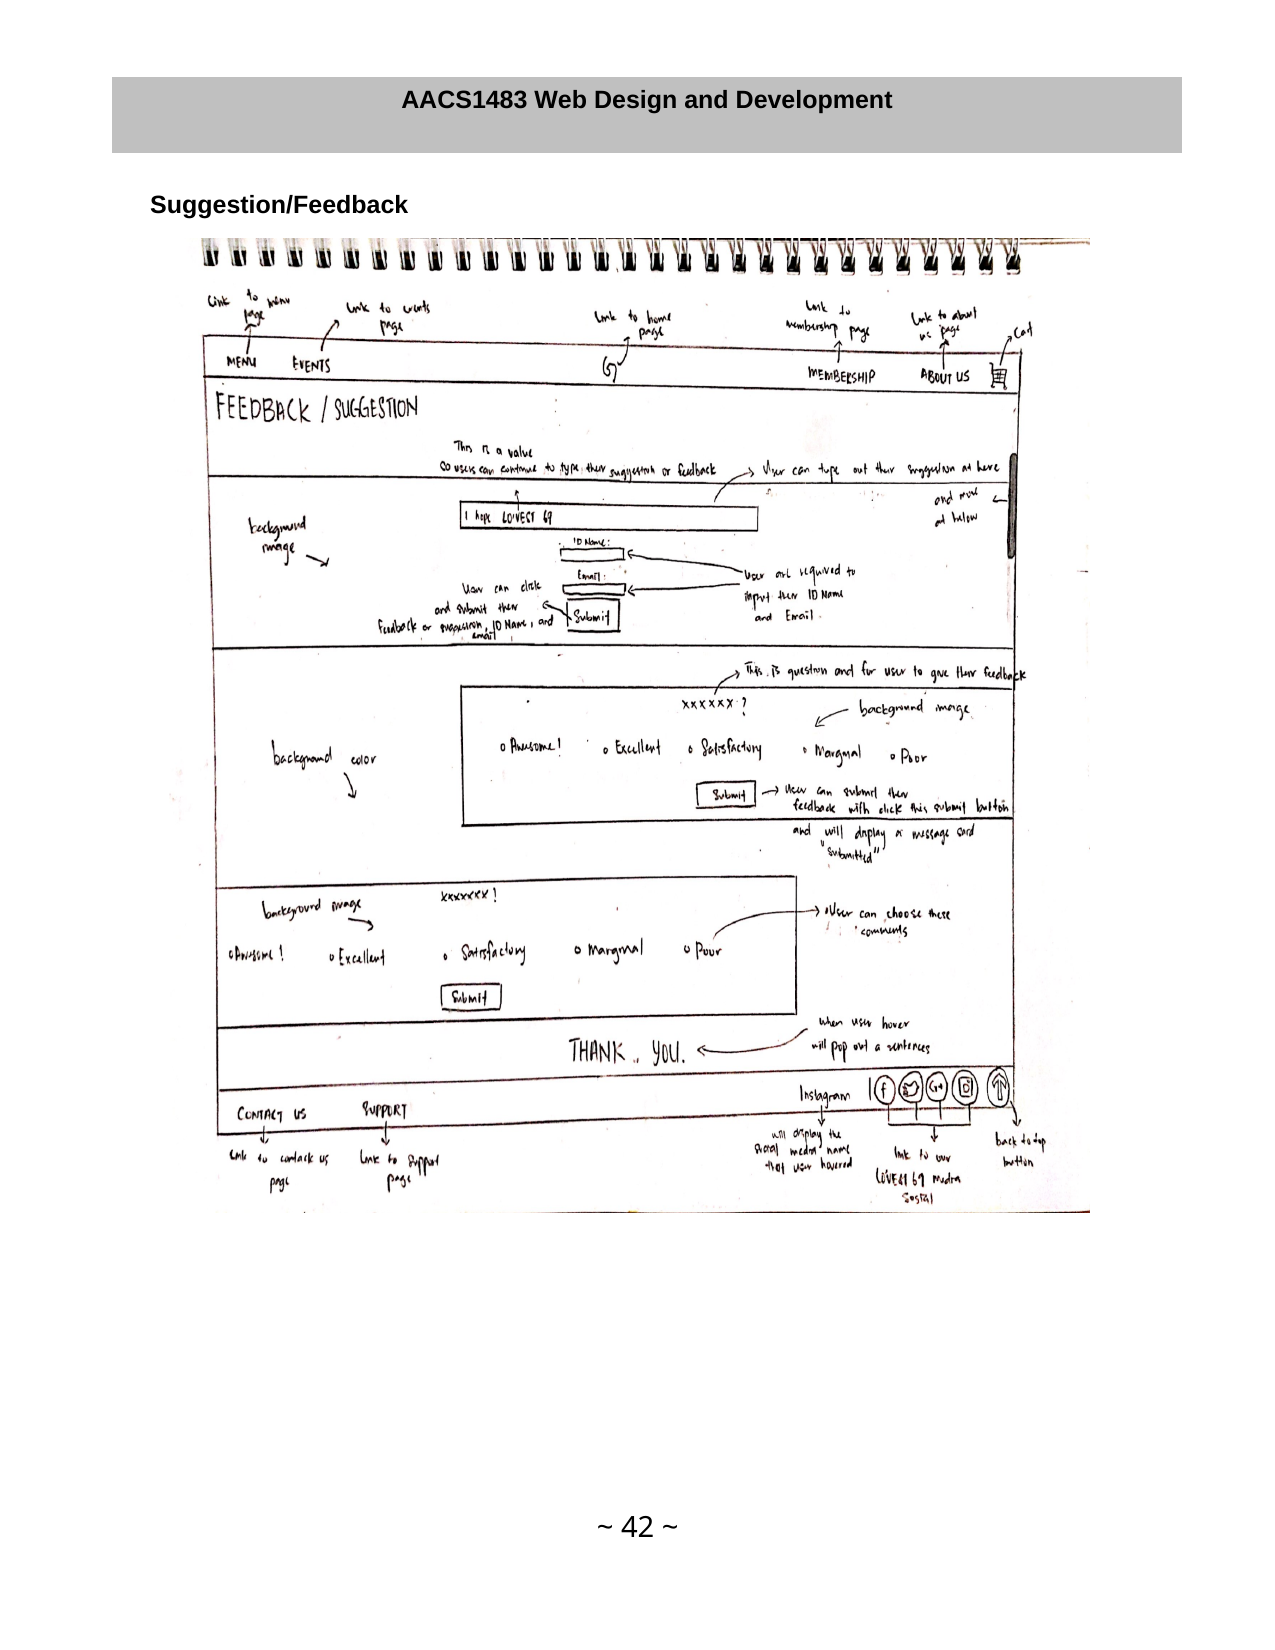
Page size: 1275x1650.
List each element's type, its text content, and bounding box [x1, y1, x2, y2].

picture [146, 238, 1111, 1213]
text Suggestion/Feedback [150, 190, 1125, 219]
